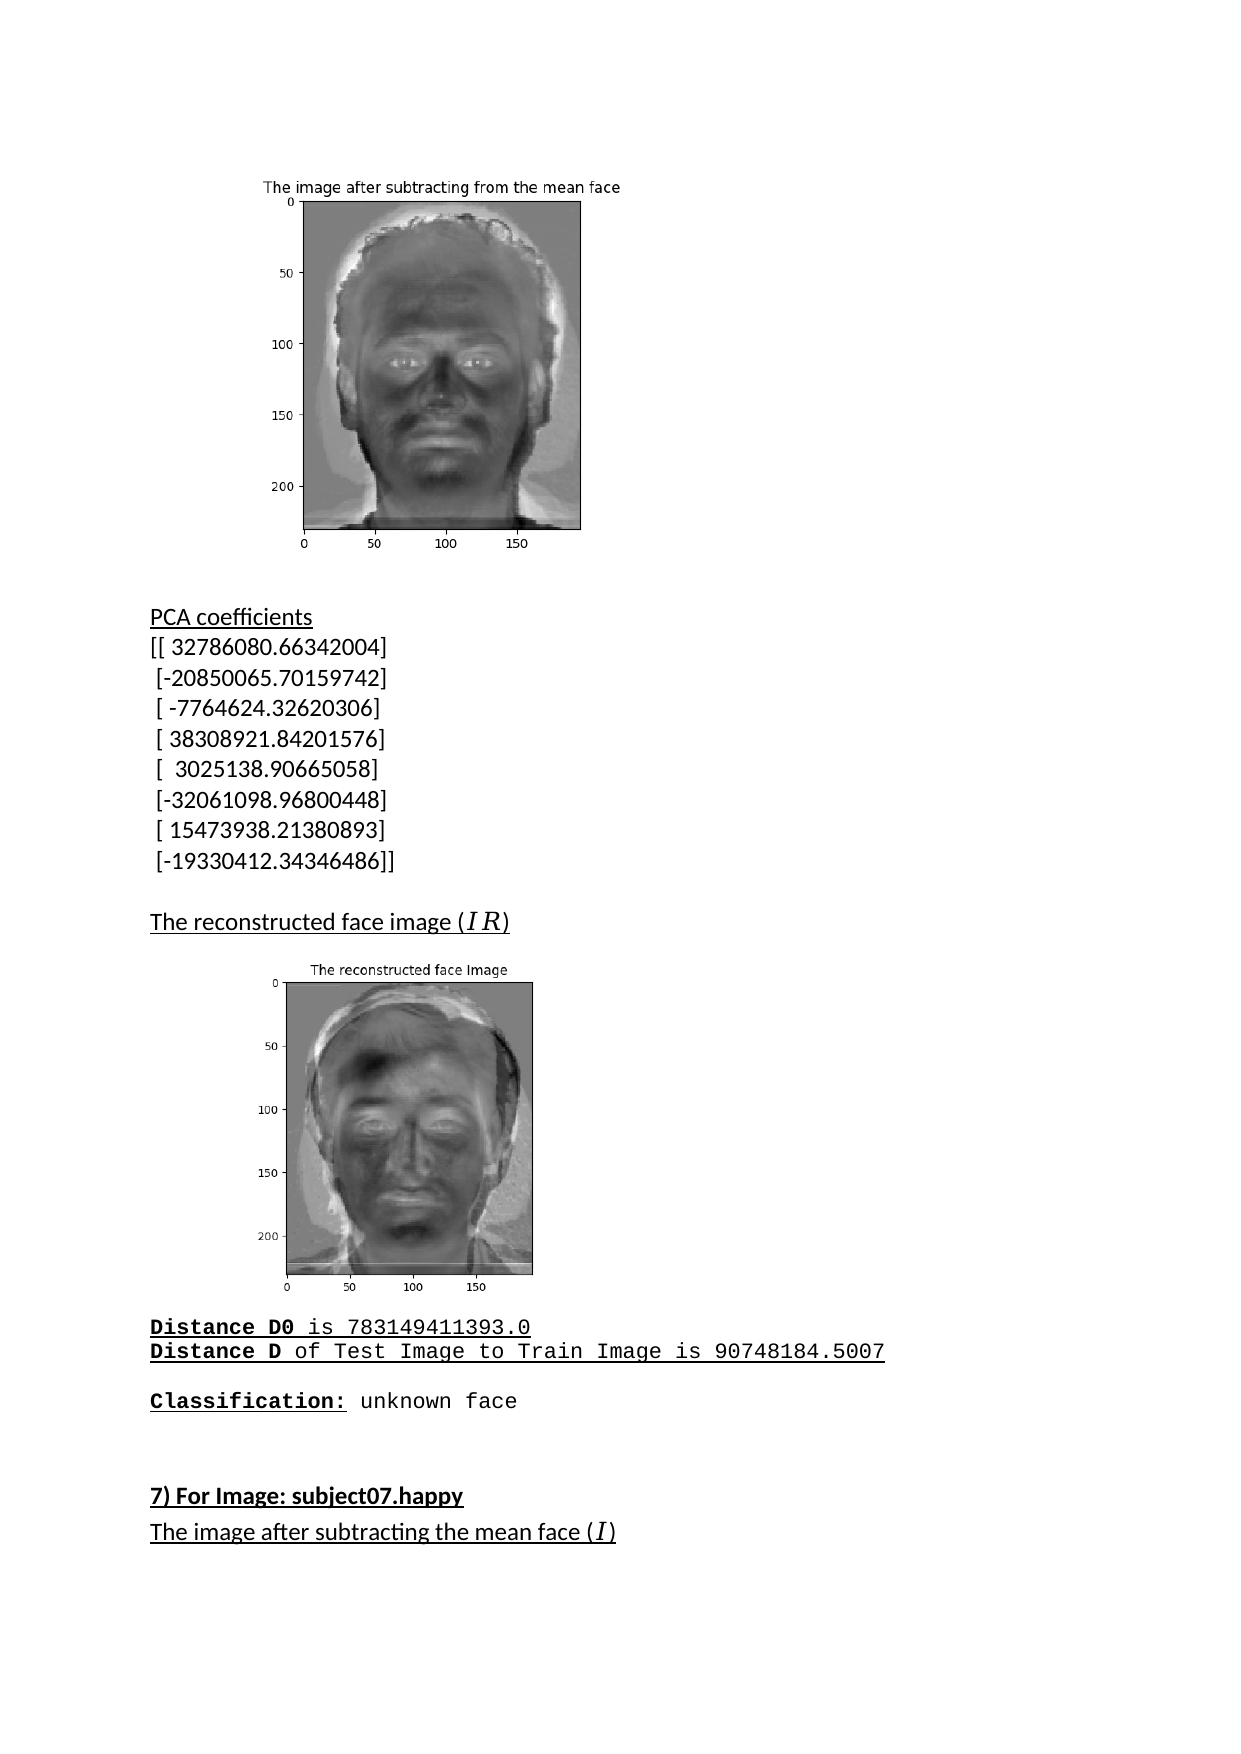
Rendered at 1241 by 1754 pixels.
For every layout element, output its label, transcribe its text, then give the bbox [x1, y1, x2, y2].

text [[ 32786080.66342004] [150, 631, 1090, 662]
picture [150, 937, 655, 1316]
picture [150, 150, 718, 576]
text [ 38308921.84201576] [150, 723, 1090, 753]
text Classification: unknown face [150, 1390, 1090, 1415]
text [ 3025138.90665058] [150, 753, 1090, 784]
text [-19330412.34346486]] [150, 845, 1090, 876]
text PCA coefficients [150, 601, 1090, 631]
text The reconstructed face image (𝐼𝑅) [150, 906, 1090, 937]
text [-20850065.70159742] [150, 662, 1090, 692]
text [ 15473938.21380893] [150, 814, 1090, 845]
text [ -7764624.32620306] [150, 692, 1090, 723]
text Distance D of Test Image to Train Image is 90748184.5007 [150, 1341, 1090, 1366]
text [-32061098.96800448] [150, 784, 1090, 814]
text 7) For Image: subject07.happy The image after subtracting the mean face (𝐼) [150, 1476, 1090, 1546]
text Distance D0 is 783149411393.0 [150, 1316, 1090, 1341]
